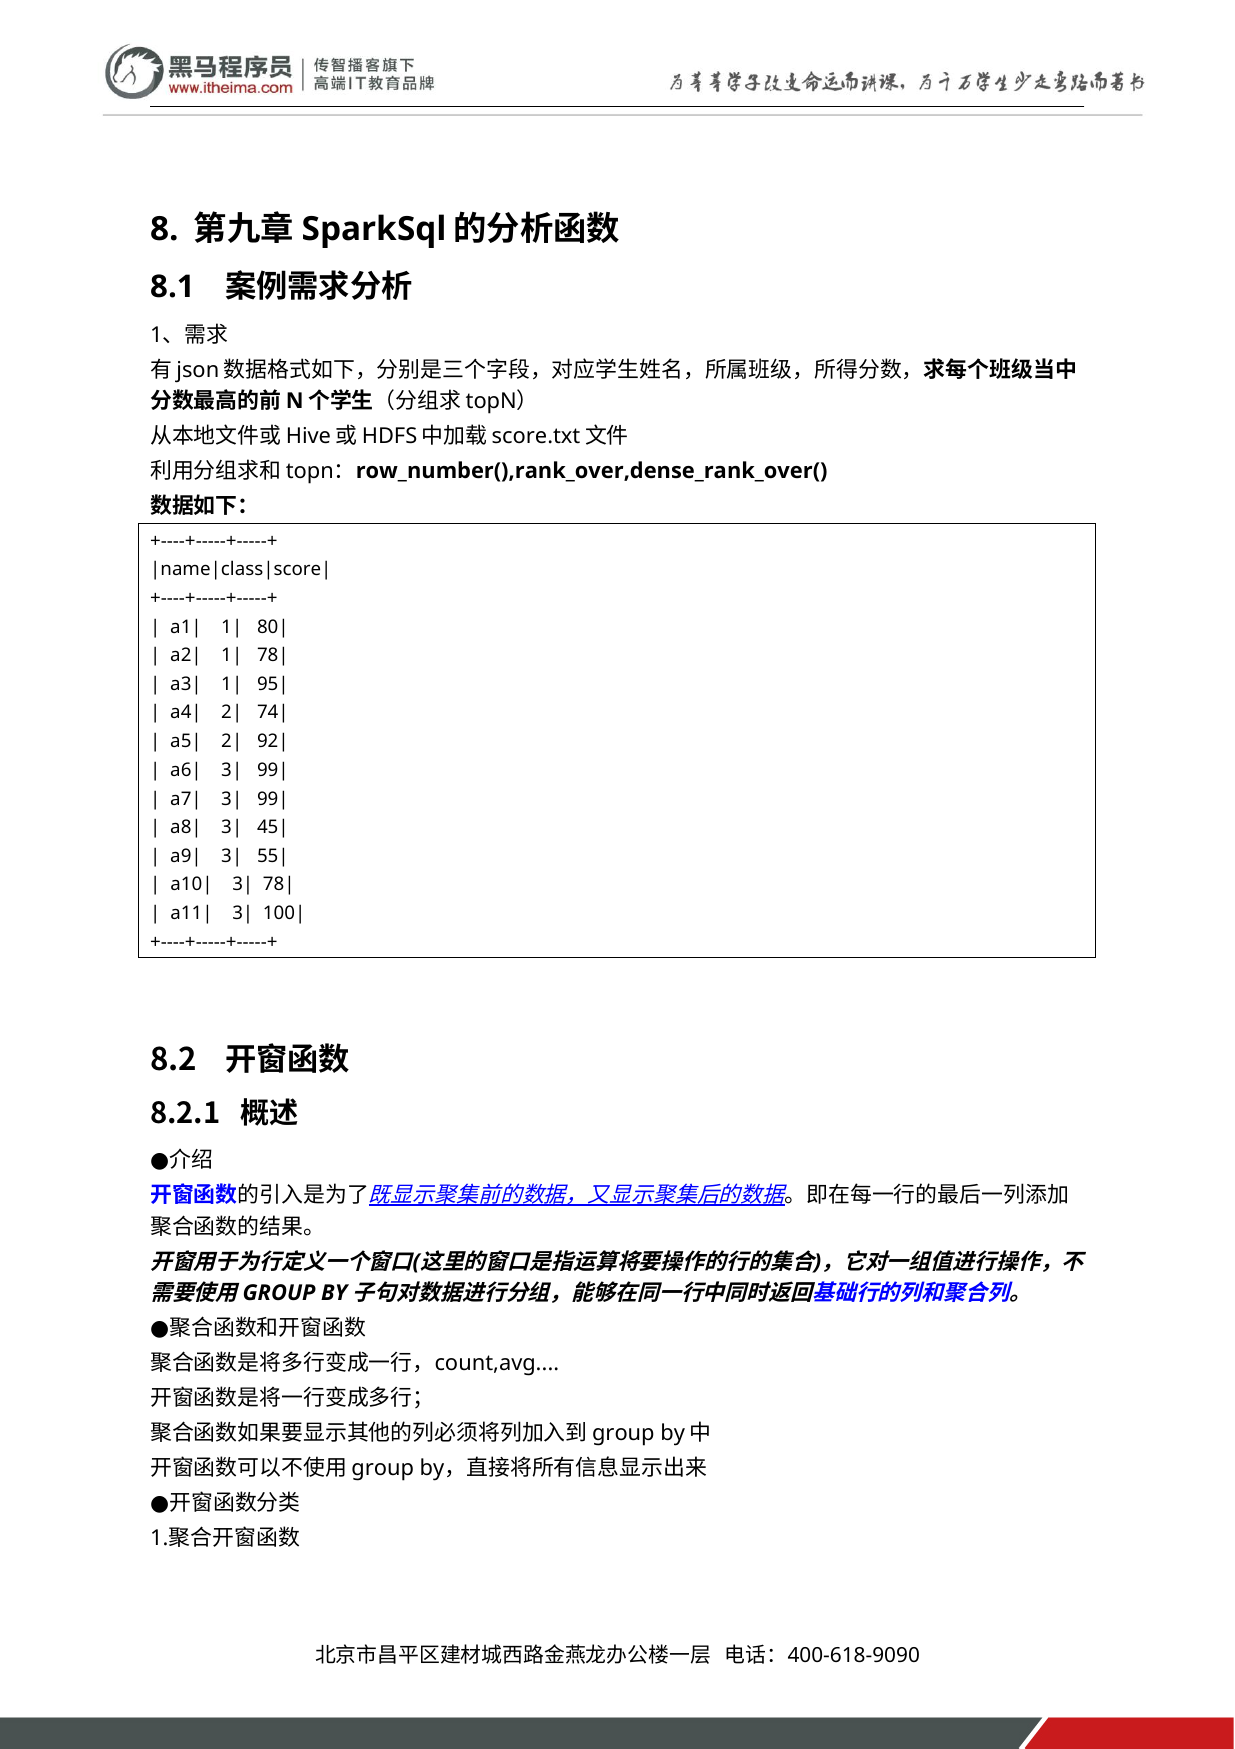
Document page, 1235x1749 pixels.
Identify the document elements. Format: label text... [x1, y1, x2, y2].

text 开窗函数可以不使用group by，直接将所有信息显示出来 [150, 1450, 1084, 1482]
text 开窗函数的引入是为了既显示聚集前的数据，又显示聚集后的数据。即在每一行的最后一列添加聚合函数的结果。 [150, 1177, 1084, 1241]
text 利用分组求和topn：row_number(),rank_over,dense_rank_over() [150, 453, 1084, 485]
picture [0, 0, 1235, 123]
text 从本地文件或Hive或HDFS中加载score.txt文件 [150, 418, 1084, 450]
text 1.聚合开窗函数 [150, 1519, 1084, 1551]
text ●介绍 [150, 1142, 1084, 1174]
subtitle 案例需求分析 [150, 261, 1084, 306]
text ●聚合函数和开窗函数 [150, 1310, 1084, 1342]
subtitle 开窗函数 [150, 1034, 1084, 1079]
text 聚合函数如果要显示其他的列必须将列加入到group by中 [150, 1415, 1084, 1447]
text 有json数据格式如下，分别是三个字段，对应学生姓名，所属班级，所得分数，求每个班级当中分数最高的前N个学生（分组求topN） [150, 352, 1084, 415]
subtitle 第九章 SparkSql的分析函数 [150, 202, 1084, 250]
picture [0, 1658, 1234, 1749]
subtitle 概述 [150, 1089, 1084, 1132]
text 1、需求 [150, 317, 1084, 348]
text 数据如下： [150, 488, 1084, 520]
text 开窗用于为行定义一个窗口(这里的窗口是指运算将要操作的行的集合)，它对一组值进行操作，不需要使用 GROUP BY 子句对数据进行分组，能够在同一行中同时返回基础行的列和聚合列。 [150, 1244, 1084, 1307]
text 开窗函数是将一行变成多行； [150, 1380, 1084, 1412]
text 聚合函数是将多行变成一行，count,avg.... [150, 1345, 1084, 1377]
text ●开窗函数分类 [150, 1485, 1084, 1516]
table_header +----+-----+-----+ |name|class|score| +----+-----+-----+ | a1| 1| 80| | a2| 1| 78| | a3| 1| 95| | a4| 2| 74| | a5| 2| 92| | a6| 3| 99| | a7| 3| 99| | a8| 3| 45| | a9| 3| 55| | a10| 3| 78| | a11| 3| 100| +----+-----+-----+ [139, 524, 1095, 957]
